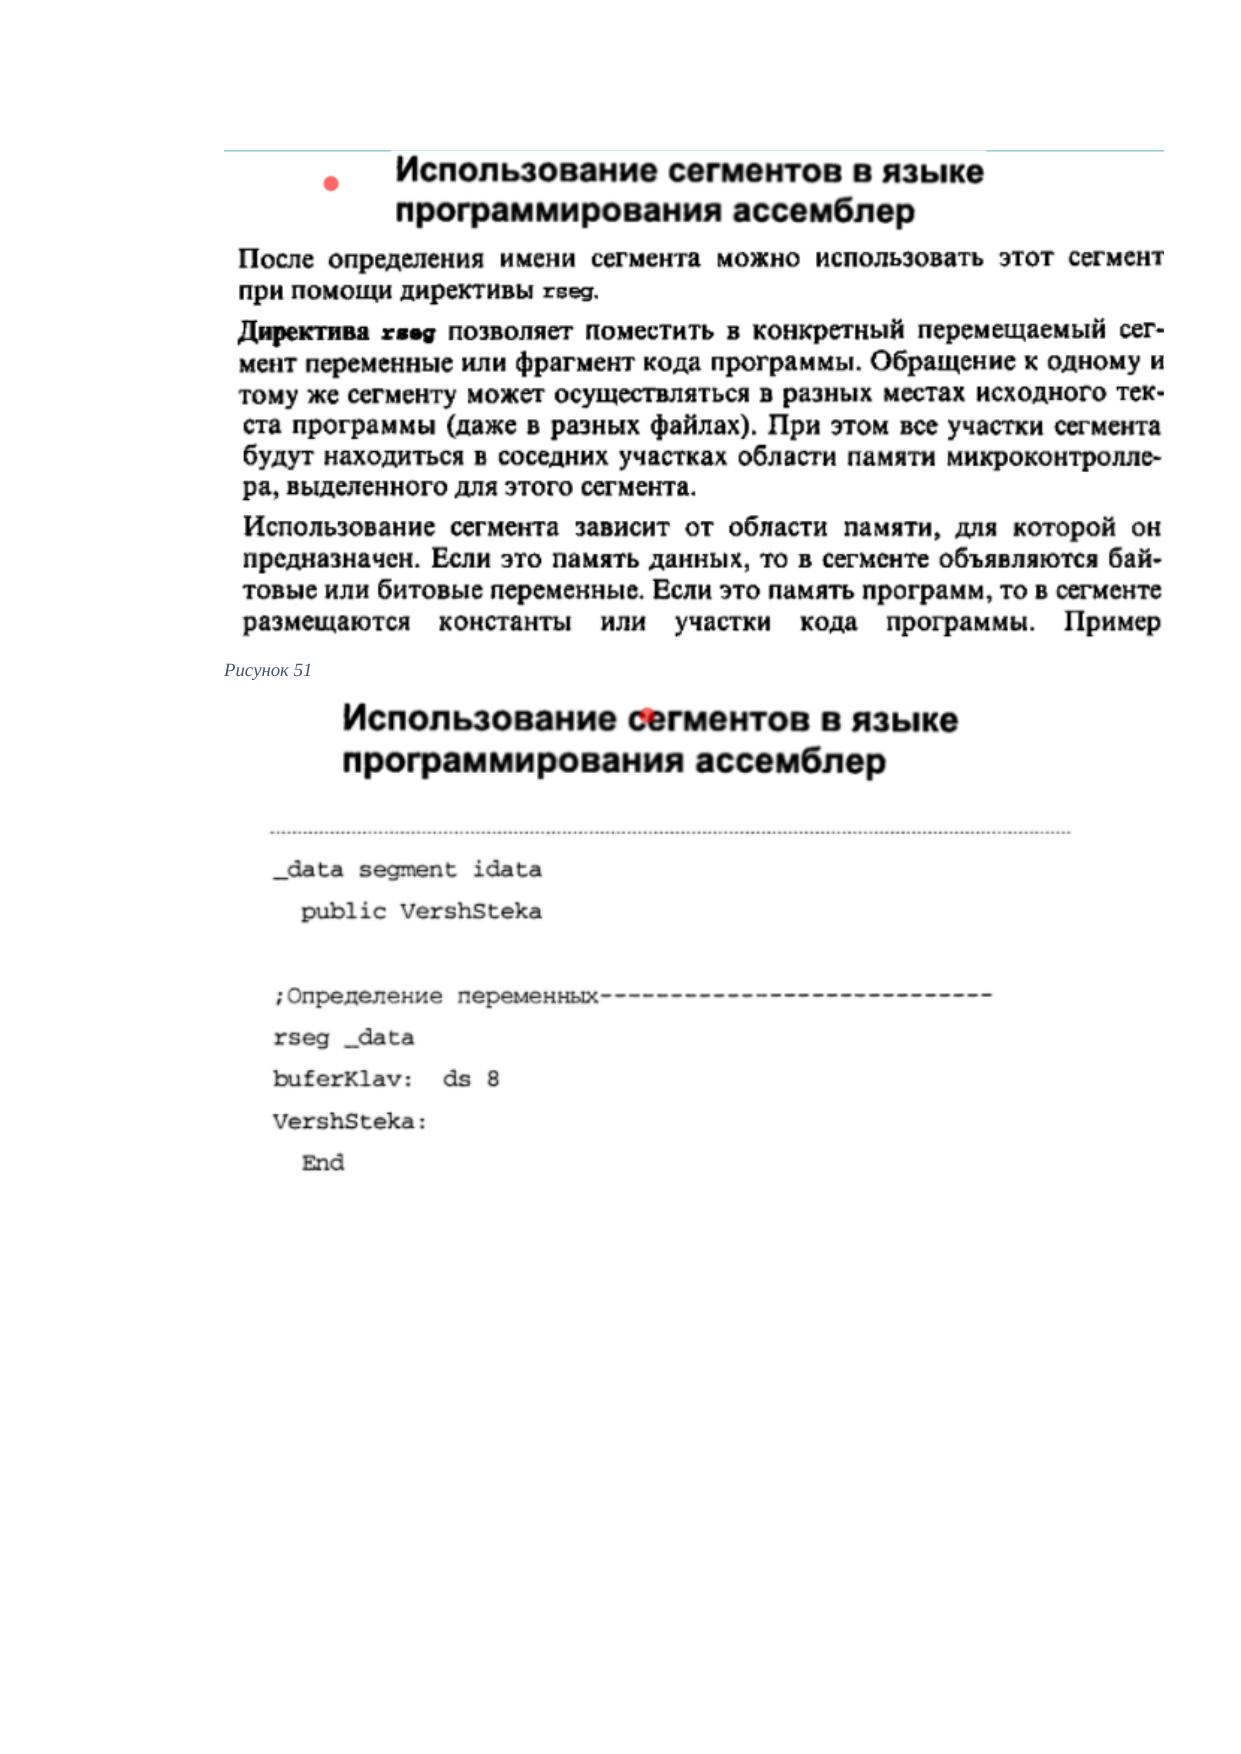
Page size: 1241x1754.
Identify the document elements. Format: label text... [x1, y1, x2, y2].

picture [223, 701, 1082, 1202]
picture [223, 150, 1164, 659]
text Рисунок 51 [150, 659, 1090, 681]
